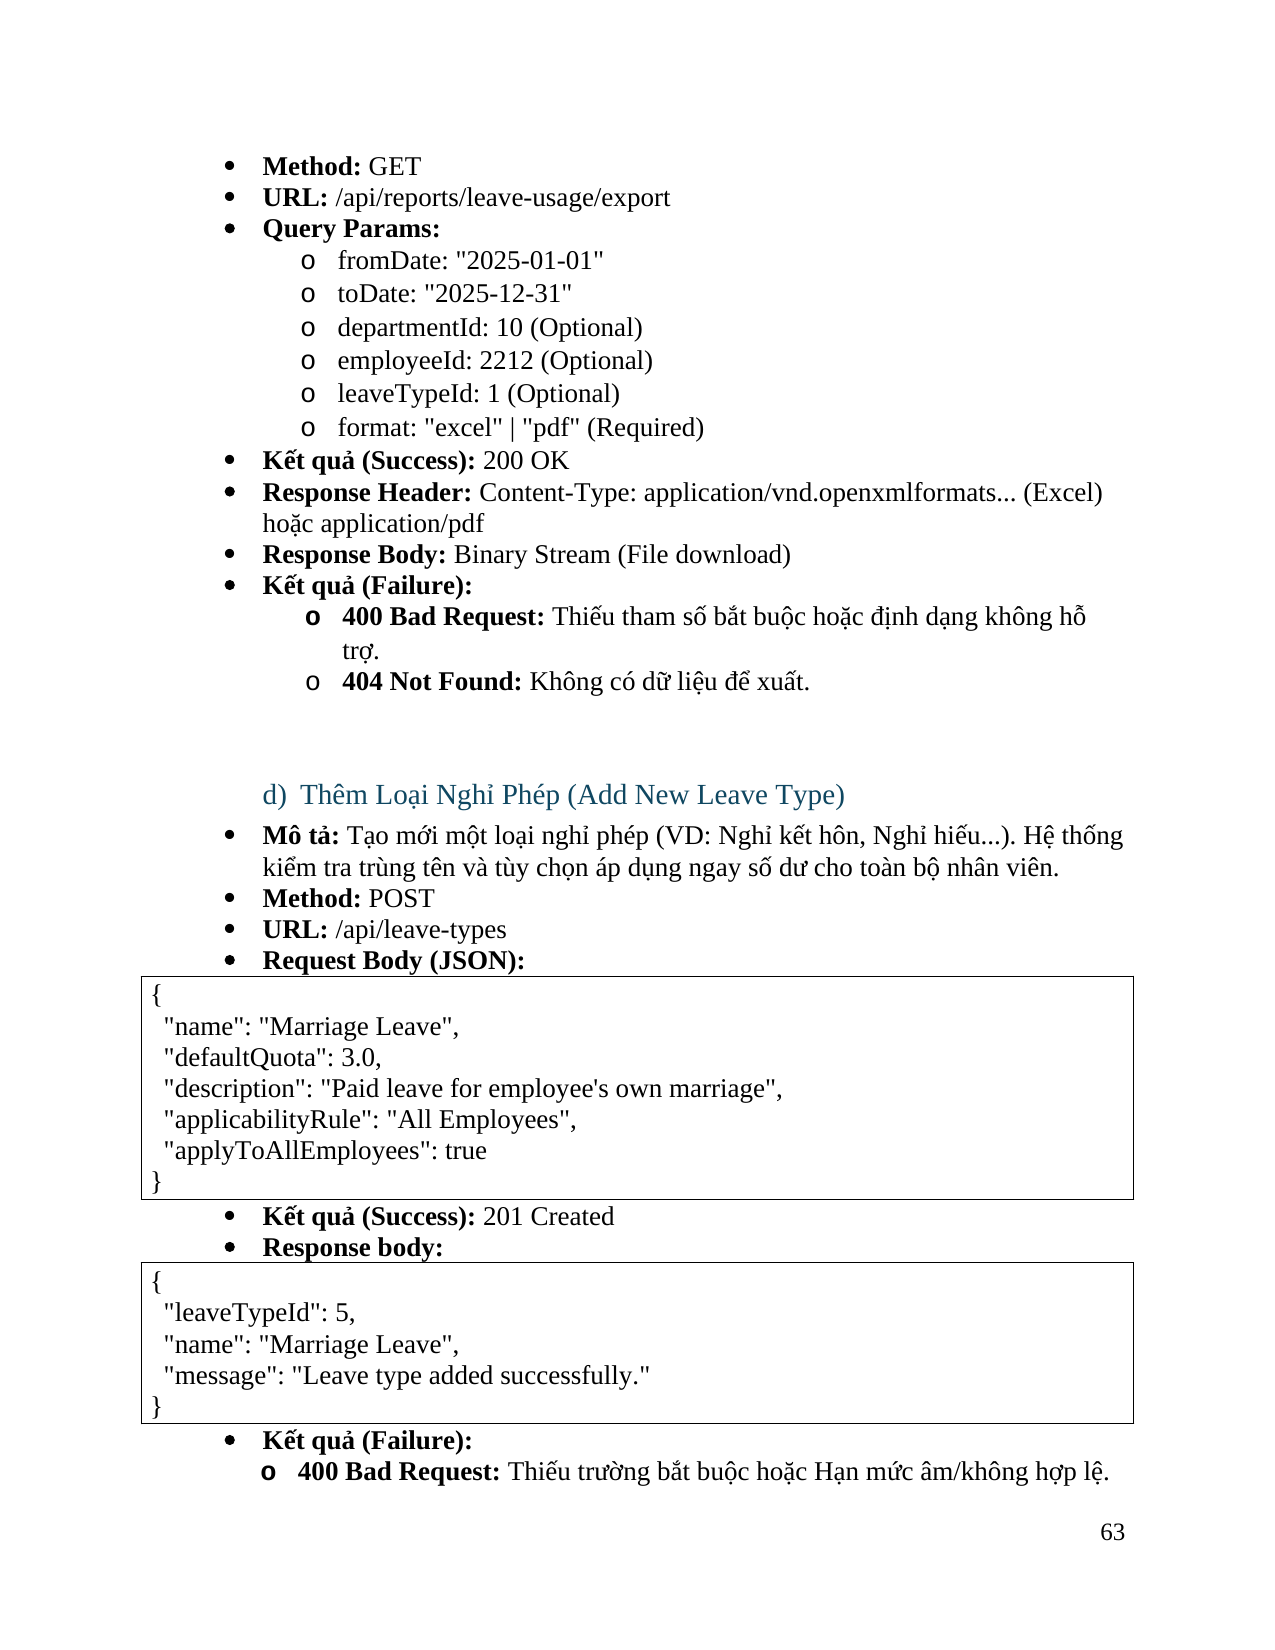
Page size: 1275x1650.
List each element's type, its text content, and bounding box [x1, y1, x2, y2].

list leaveTypeId: 1 (Optional) [300, 377, 1125, 411]
list employeeId: 2212 (Optional) [300, 344, 1125, 377]
list format: "excel" | "pdf" (Required) [300, 411, 1125, 444]
list Mô tả: Tạo mới một loại nghỉ phép (VD: Nghỉ kết hôn, Nghỉ hiếu...). Hệ thống kiểm tra trùng tên và tùy chọn áp dụng ngay số dư cho toàn bộ nhân viên. [225, 819, 1125, 882]
list 400 Bad Request: Thiếu trường bắt buộc hoặc Hạn mức âm/không hợp lệ. [260, 1456, 1125, 1489]
list Response body: [225, 1231, 1125, 1262]
list Query Params: [225, 212, 1125, 244]
text "leaveTypeId": 5, [150, 1297, 1125, 1328]
text { [142, 977, 1133, 1010]
list URL: /api/reports/leave-usage/export [225, 181, 1125, 212]
list Kết quả (Failure): [225, 569, 1125, 601]
text "description": "Paid leave for employee's own marriage", [150, 1072, 1125, 1103]
list 400 Bad Request: Thiếu tham số bắt buộc hoặc định dạng không hỗ trợ. [304, 601, 1125, 665]
text "applicabilityRule": "All Employees", [150, 1103, 1125, 1134]
list fromDate: "2025-01-01" [300, 244, 1125, 277]
list departmentId: 10 (Optional) [300, 311, 1125, 344]
text { [142, 1263, 1133, 1297]
list Kết quả (Success): 200 OK [225, 444, 1125, 476]
text "name": "Marriage Leave", [150, 1328, 1125, 1359]
text "message": "Leave type added successfully." [150, 1359, 1125, 1387]
list URL: /api/leave-types [225, 913, 1125, 944]
list Response Header: Content-Type: application/vnd.openxmlformats... (Excel) hoặc application/pdf [225, 476, 1125, 538]
subtitle Thêm Loại Nghỉ Phép (Add New Leave Type) [262, 777, 1125, 811]
list 404 Not Found: Không có dữ liệu để xuất. [304, 665, 1125, 698]
list Kết quả (Success): 201 Created [225, 1200, 1125, 1231]
text "name": "Marriage Leave", [150, 1010, 1125, 1041]
text } [142, 1387, 1133, 1423]
text "applyToAllEmployees": true [150, 1134, 1125, 1162]
list Request Body (JSON): [225, 944, 1125, 976]
text "defaultQuota": 3.0, [150, 1041, 1125, 1072]
list Kết quả (Failure): [225, 1424, 1125, 1456]
text } [142, 1162, 1133, 1199]
list Response Body: Binary Stream (File download) [225, 538, 1125, 569]
list Method: GET [225, 150, 1125, 181]
list Method: POST [225, 882, 1125, 913]
list toDate: "2025-12-31" [300, 277, 1125, 311]
